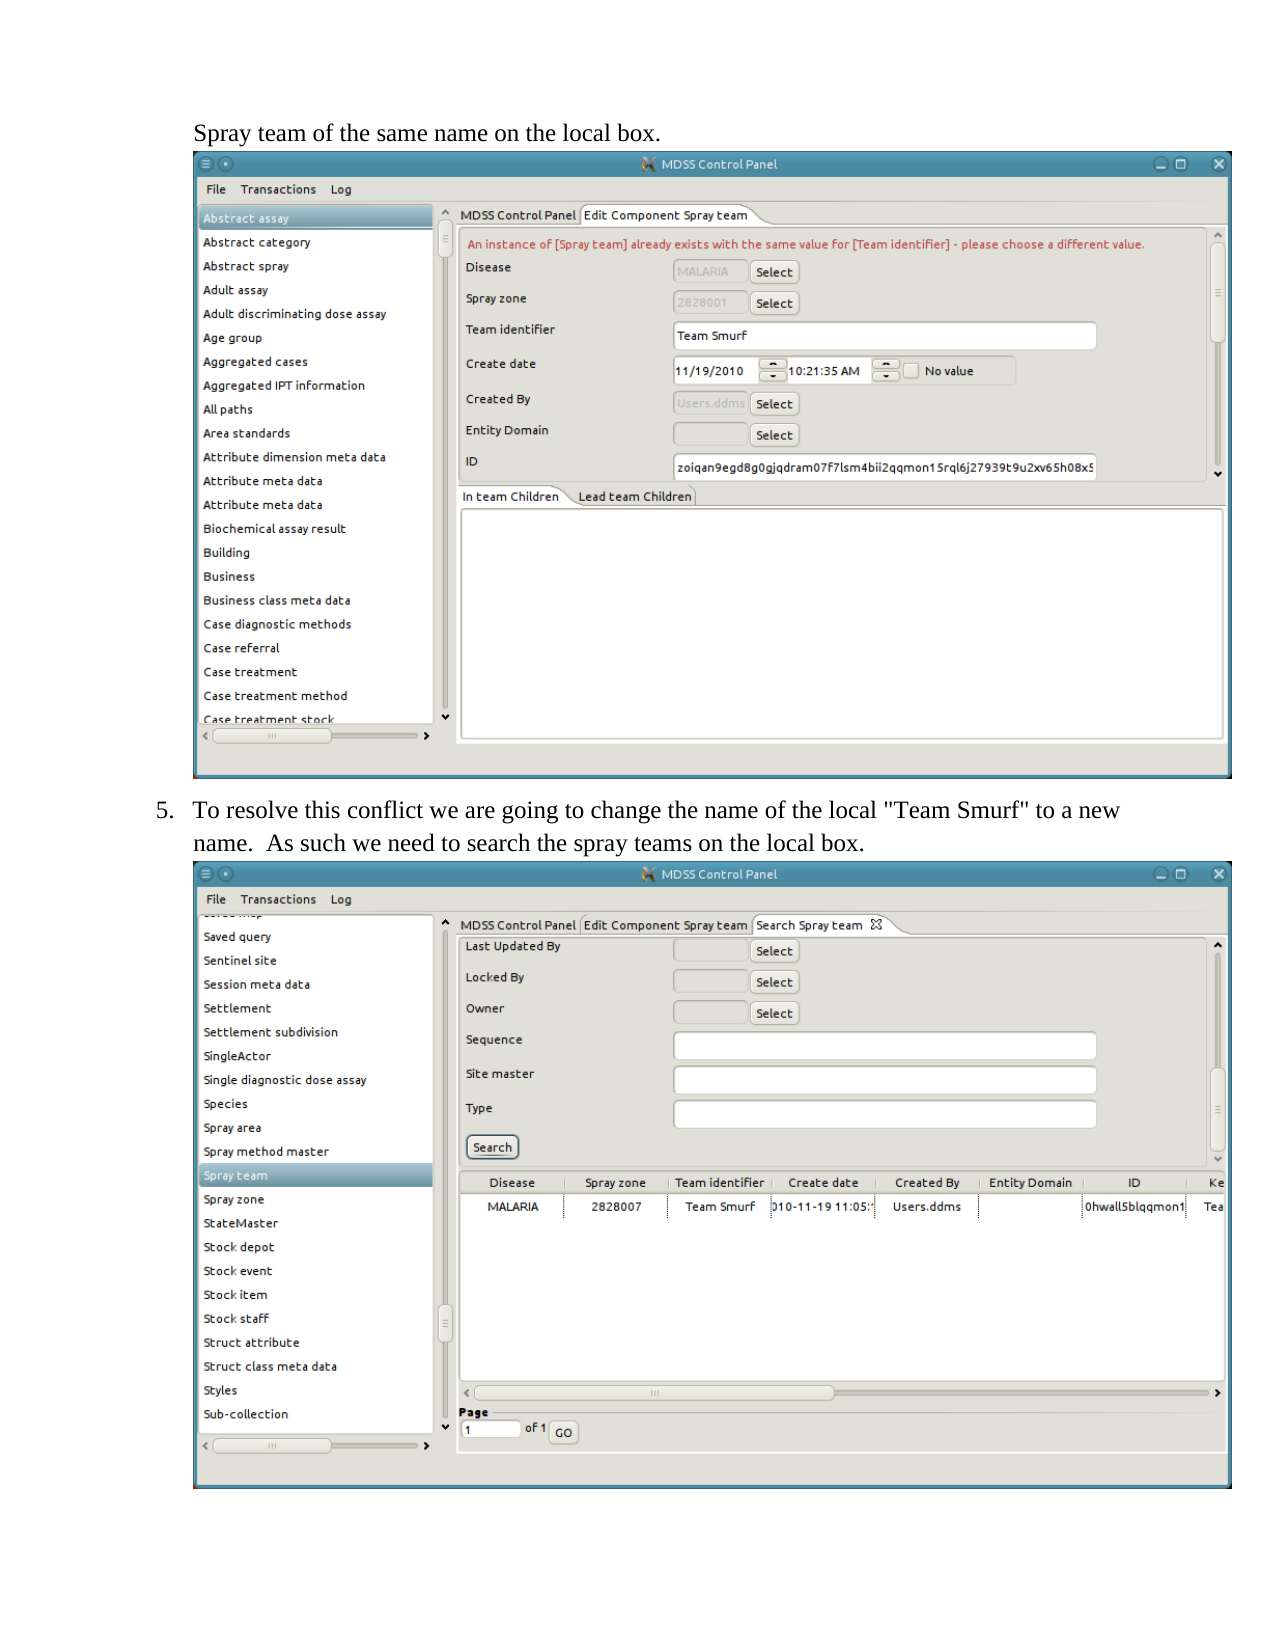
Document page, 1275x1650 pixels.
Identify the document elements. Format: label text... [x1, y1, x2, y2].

picture [193, 861, 1232, 1489]
picture [193, 151, 1232, 779]
